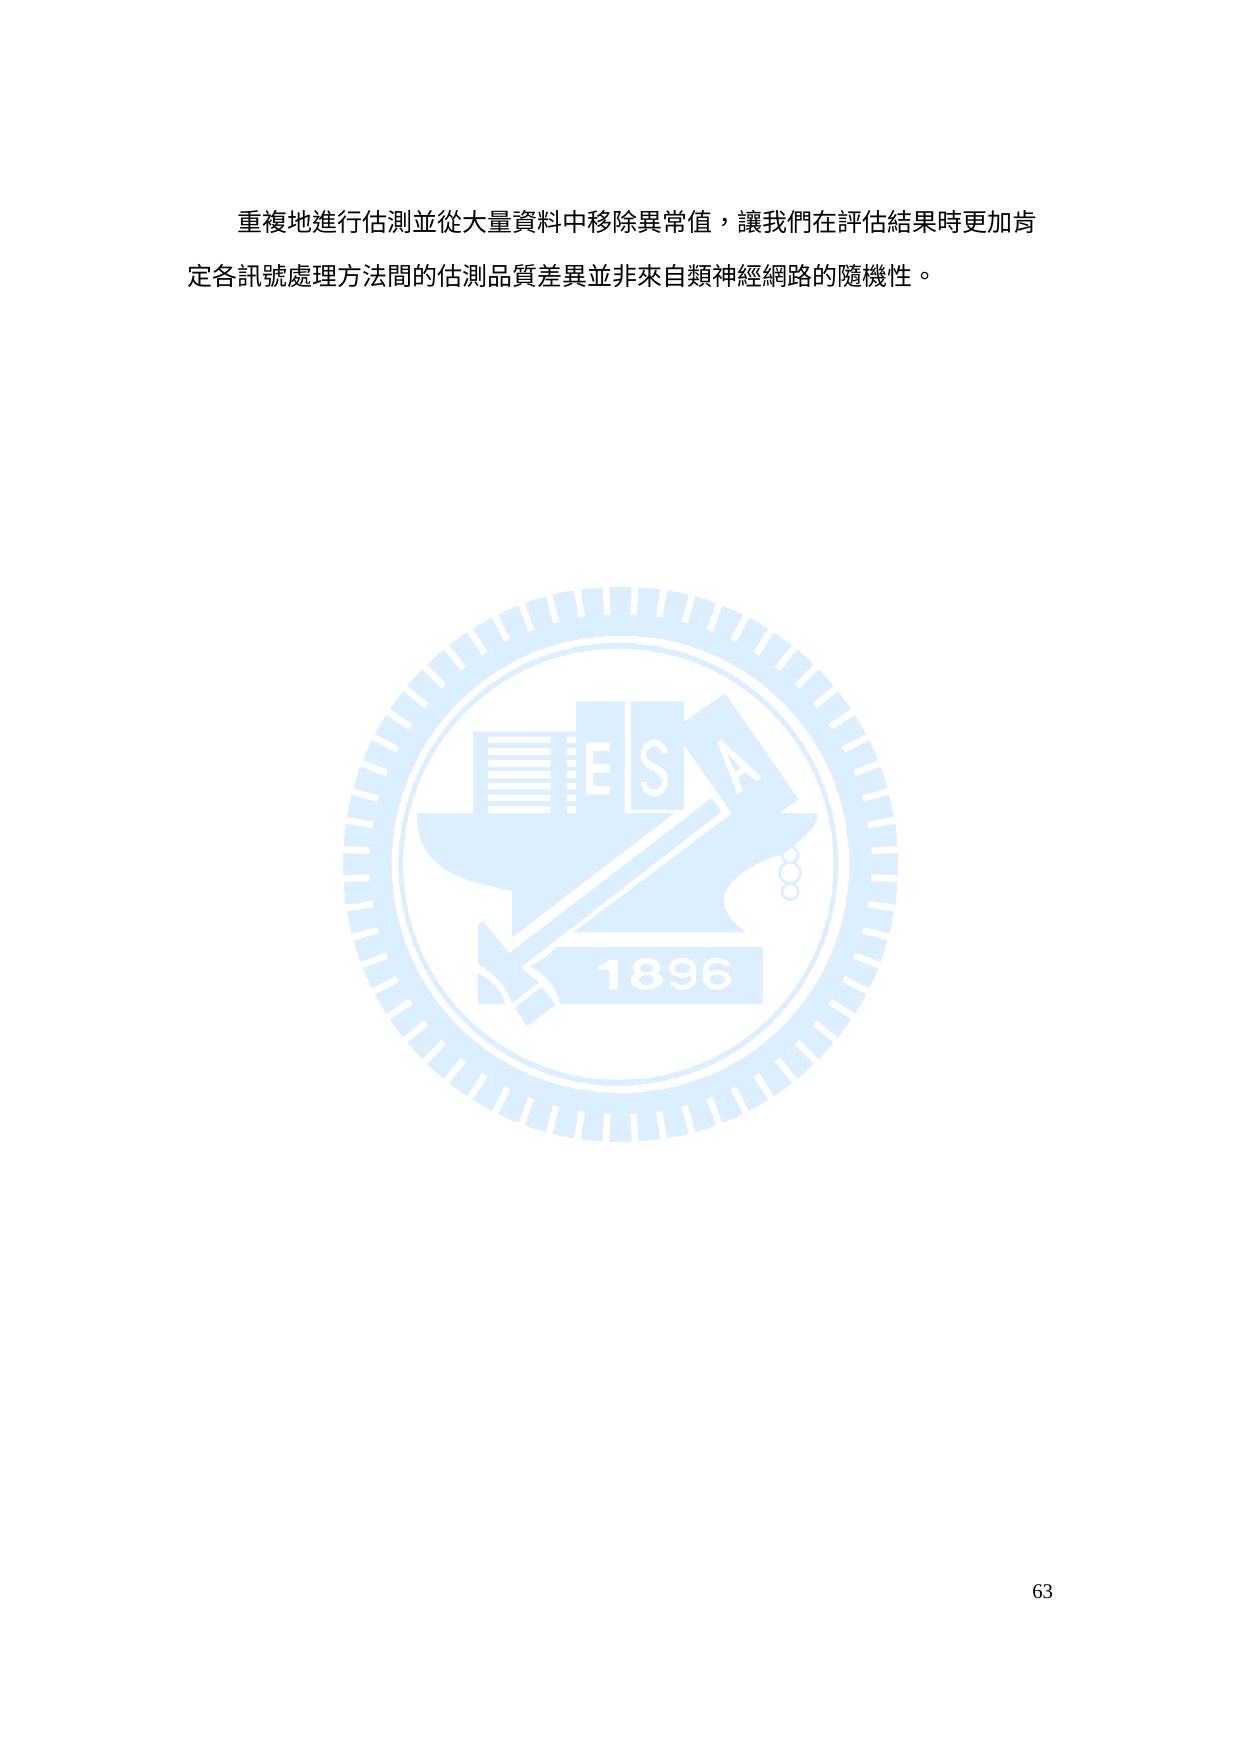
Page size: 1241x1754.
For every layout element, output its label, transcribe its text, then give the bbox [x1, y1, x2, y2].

text 重複地進行估測並從大量資料中移除異常值，讓我們在評估結果時更加肯定各訊號處理方法間的估測品質差異並非來自類神經網路的隨機性。 [187, 202, 1053, 293]
